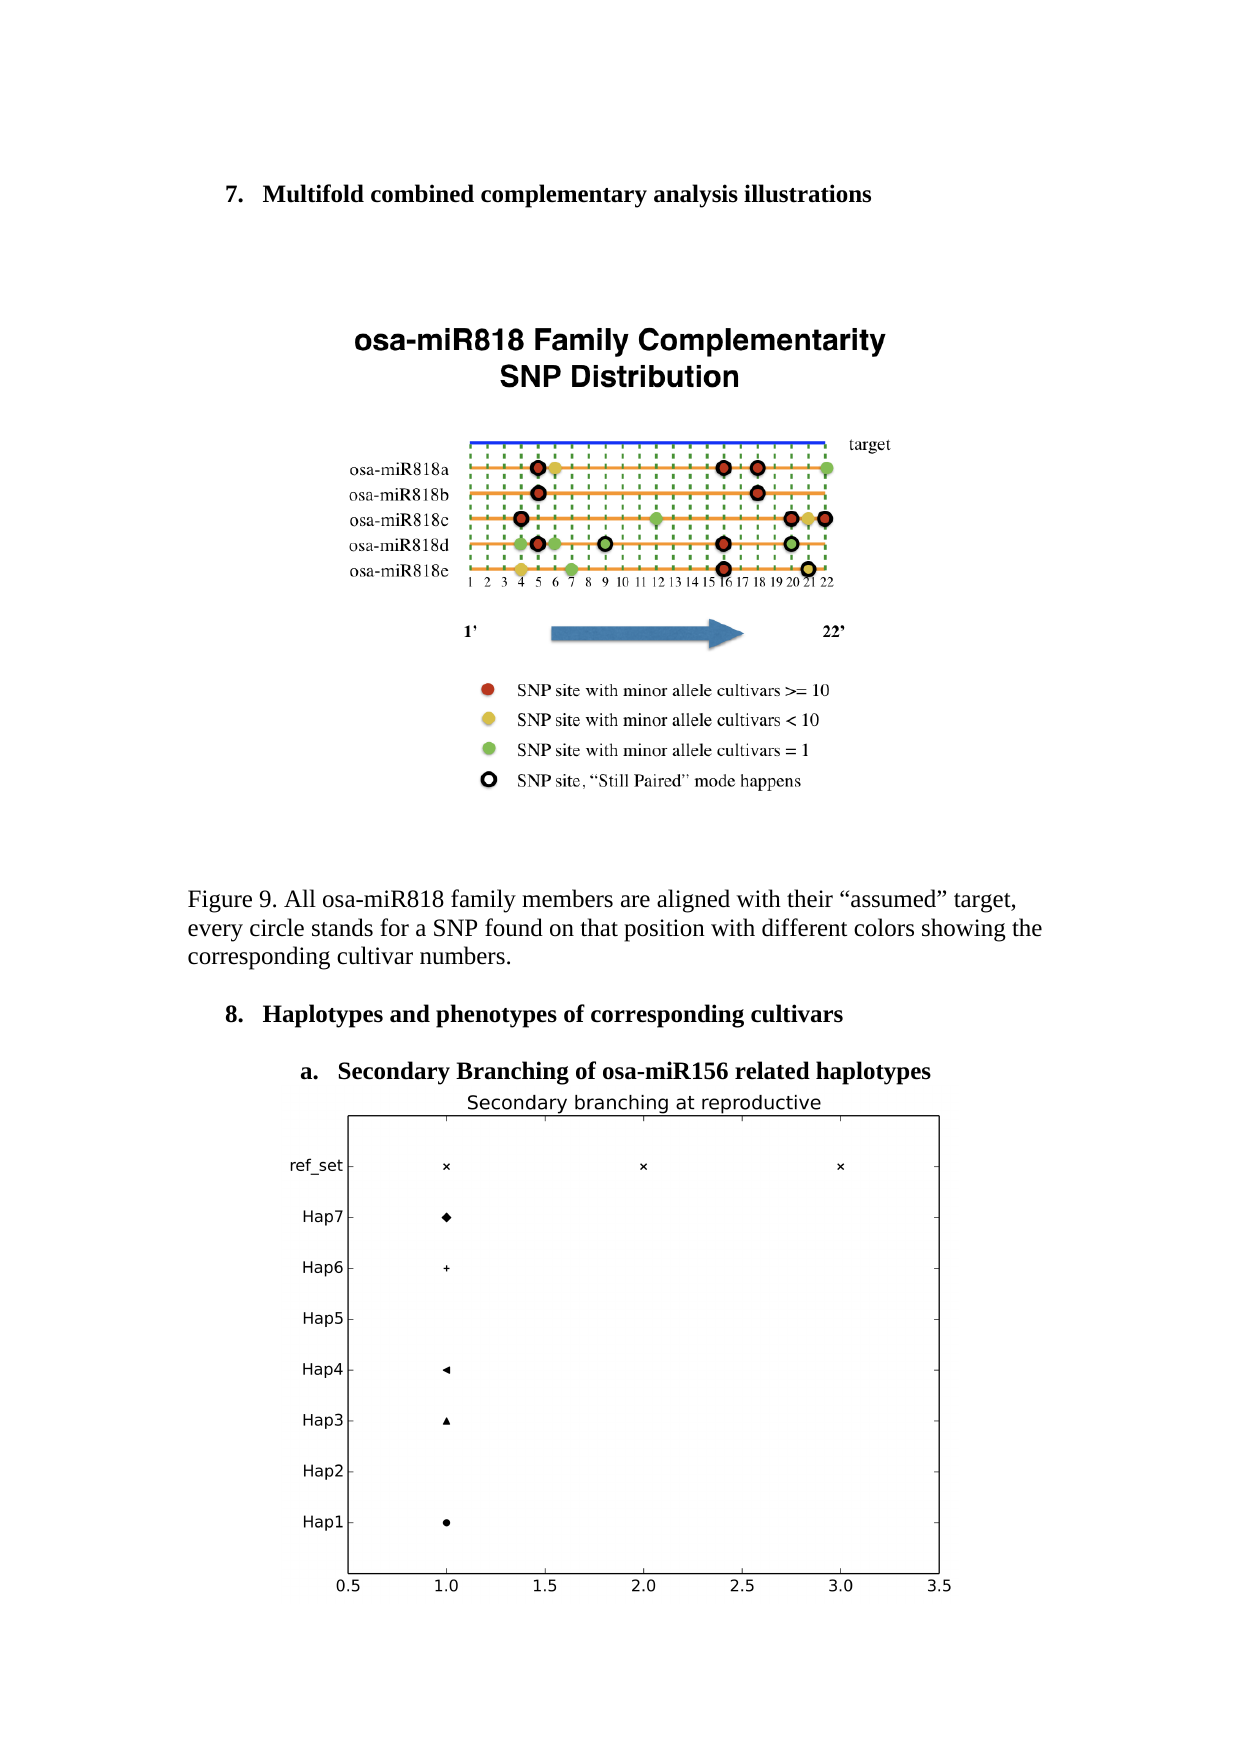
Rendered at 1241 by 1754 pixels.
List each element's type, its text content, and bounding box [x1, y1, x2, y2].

picture [281, 1085, 960, 1604]
list Haplotypes and phenotypes of corresponding cultivars [225, 999, 1053, 1028]
list Multifold combined complementary analysis illustrations [225, 179, 1053, 207]
list Secondary Branching of osa-miR156 related haplotypes [300, 1056, 1053, 1085]
text Figure 9. All osa-miR818 family members are aligned with their “assumed” target, every circle stands for a SNP found on that position with different colors showing the corresponding cultivar numbers. [187, 884, 1053, 970]
picture [187, 236, 1052, 884]
